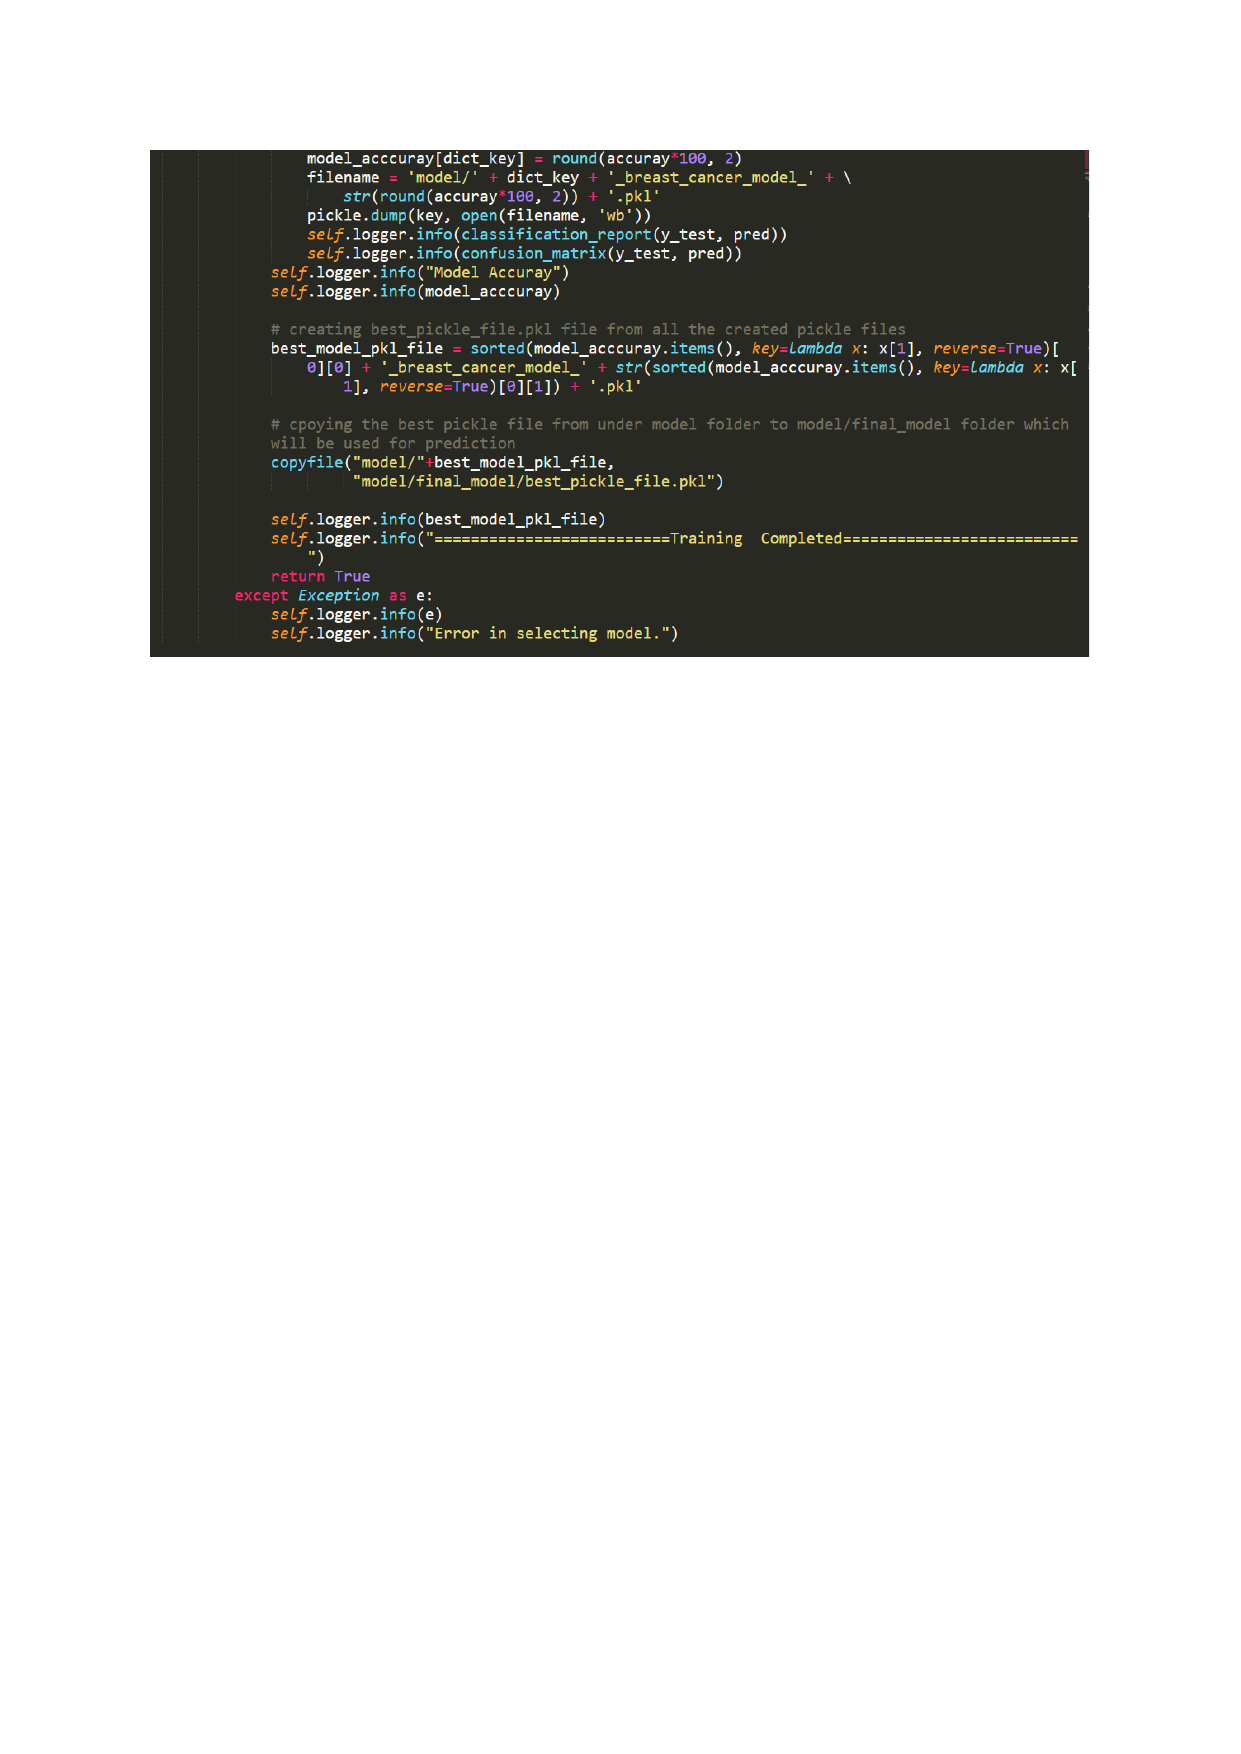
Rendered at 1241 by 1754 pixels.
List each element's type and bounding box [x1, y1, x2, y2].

picture [150, 150, 1090, 657]
